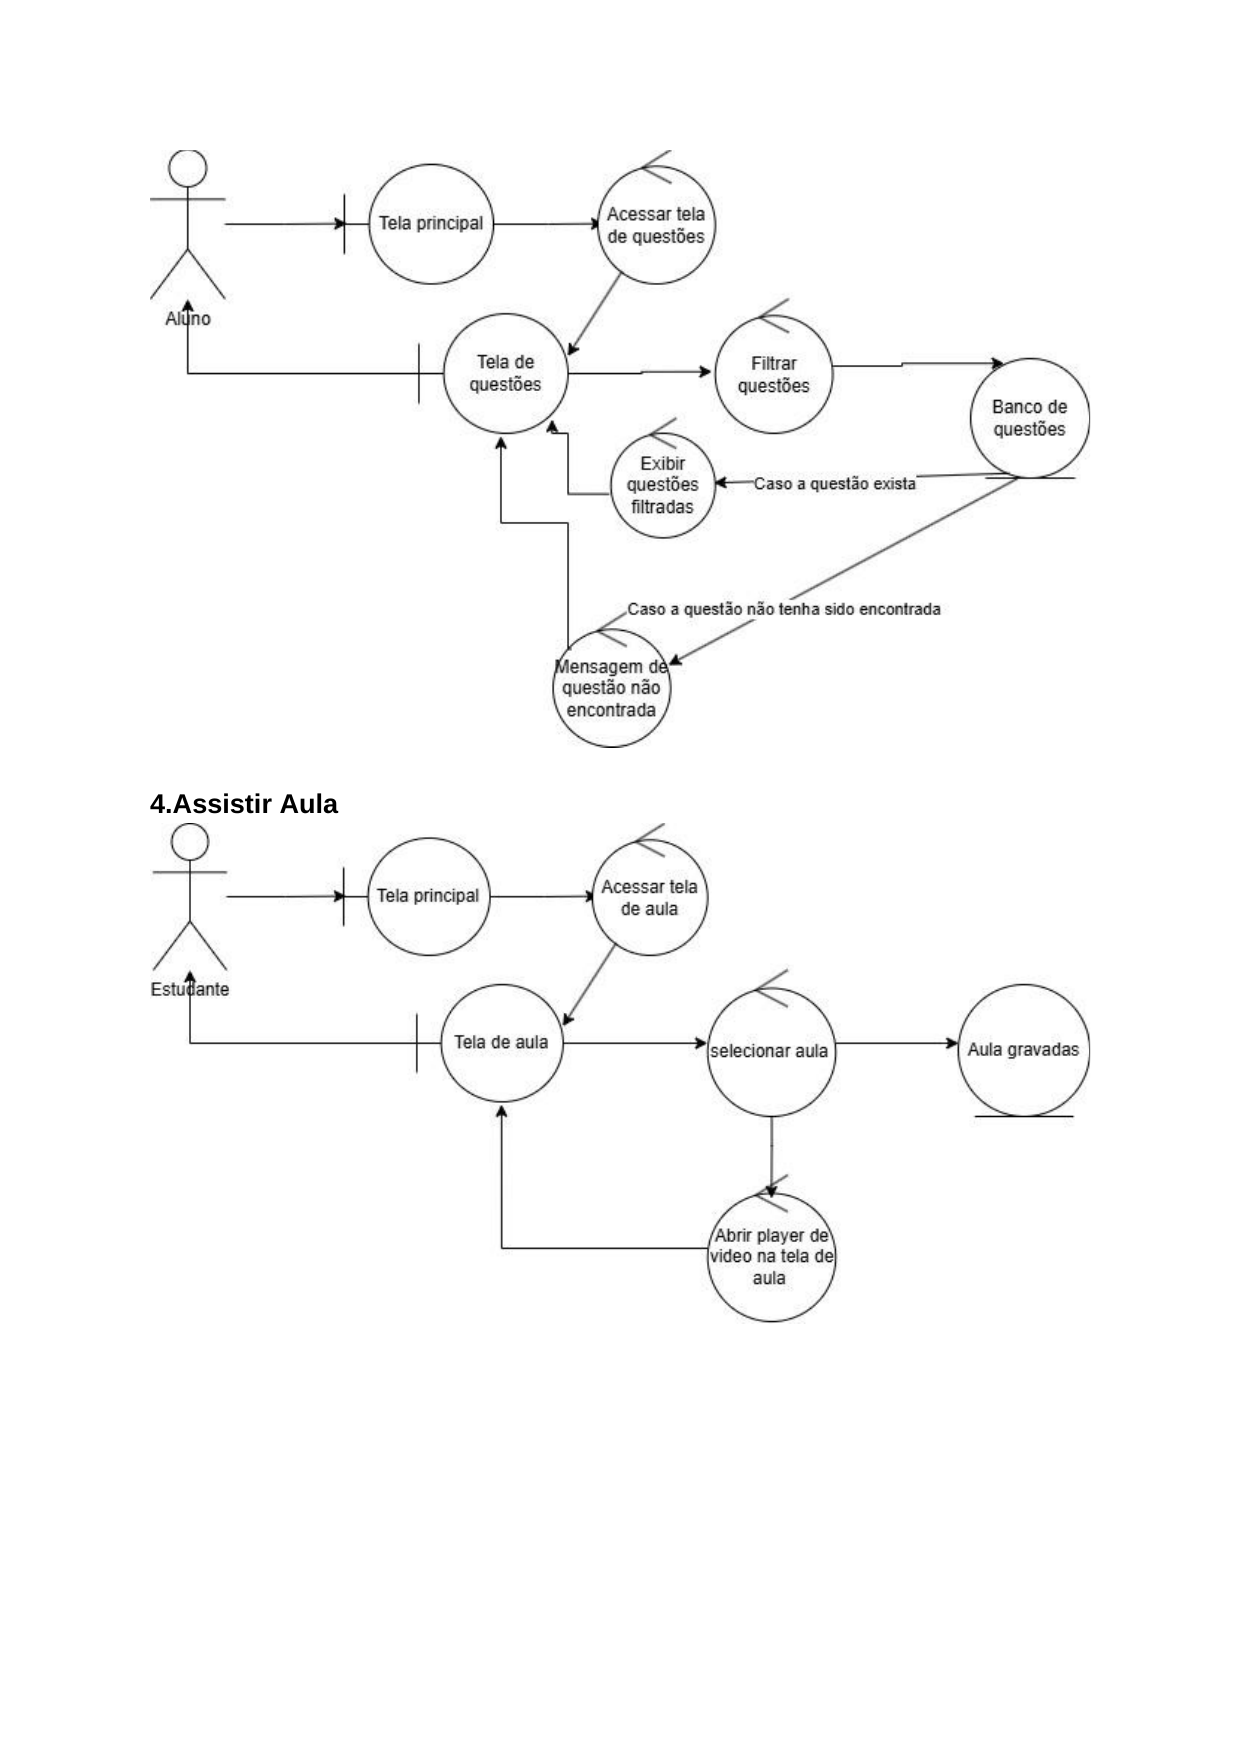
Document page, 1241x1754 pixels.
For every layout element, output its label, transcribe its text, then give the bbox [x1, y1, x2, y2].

picture [150, 823, 1091, 1324]
text 4.Assistir Aula [150, 788, 1090, 819]
picture [150, 150, 1091, 748]
